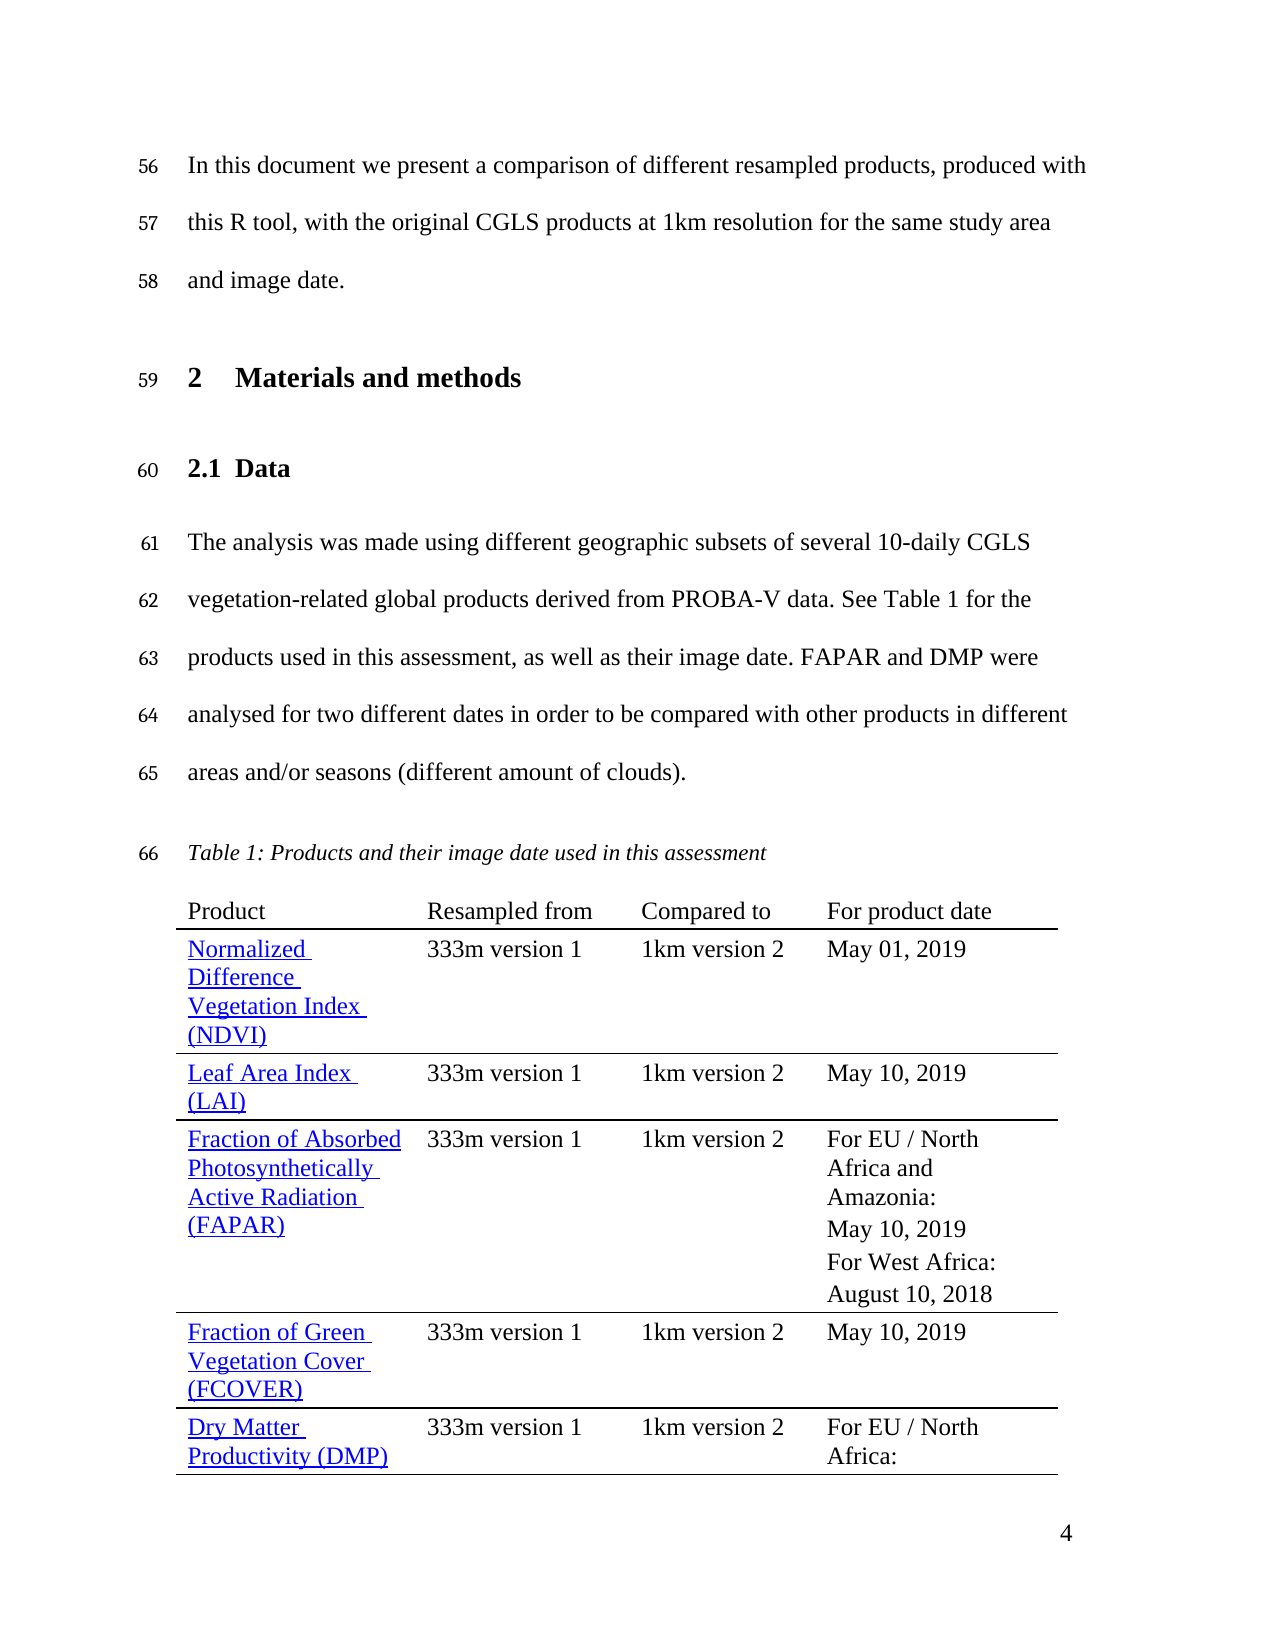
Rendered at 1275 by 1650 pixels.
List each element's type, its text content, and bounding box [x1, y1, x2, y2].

subtitle Materials and methods [187, 360, 1087, 393]
table_header For product date [815, 892, 1058, 928]
table_cell 1km version 2 [630, 930, 815, 1052]
table_cell For EU / North Africa and Amazonia: May 10, 2019 For West Africa: August 10, 2018 [815, 1121, 1058, 1312]
table_cell 333m version 1 [416, 1409, 630, 1474]
table_cell 333m version 1 [416, 1054, 630, 1119]
table_cell May 10, 2019 [815, 1054, 1058, 1119]
table_cell 1km version 2 [630, 1409, 815, 1474]
table_cell 1km version 2 [630, 1313, 815, 1407]
text In this document we present a comparison of different resampled products, produced with this R tool, with the original CGLS products at 1km resolution for the same study area and image date. [187, 150, 1087, 294]
table_cell Fraction of Absorbed Photosynthetically Active Radiation (FAPAR) [176, 1121, 416, 1312]
subtitle Data [187, 452, 1087, 483]
table_cell 333m version 1 [416, 1121, 630, 1312]
table_cell 1km version 2 [630, 1121, 815, 1312]
table_cell 333m version 1 [416, 930, 630, 1052]
table_header Resampled from [416, 892, 630, 928]
table_cell Normalized Difference Vegetation Index (NDVI) [176, 930, 416, 1052]
table_cell 333m version 1 [416, 1313, 630, 1407]
table_cell May 01, 2019 [815, 930, 1058, 1052]
table_cell Leaf Area Index (LAI) [176, 1054, 416, 1119]
table_cell May 10, 2019 [815, 1313, 1058, 1407]
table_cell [176, 1409, 416, 1474]
table_header Product [176, 892, 416, 928]
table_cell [815, 1409, 1058, 1474]
table_header Compared to [630, 892, 815, 928]
text Table 1: Products and their image date used in this assessment [187, 839, 1087, 866]
table_cell Fraction of Green Vegetation Cover (FCOVER) [176, 1313, 416, 1407]
text The analysis was made using different geographic subsets of several 10-daily CGLS vegetation-related global products derived from PROBA-V data. See Table 1 for the products used in this assessment, as well as their image date. FAPAR and DMP were analysed for two different dates in order to be compared with other products in different areas and/or seasons (different amount of clouds). [187, 527, 1087, 786]
table_cell 1km version 2 [630, 1054, 815, 1119]
